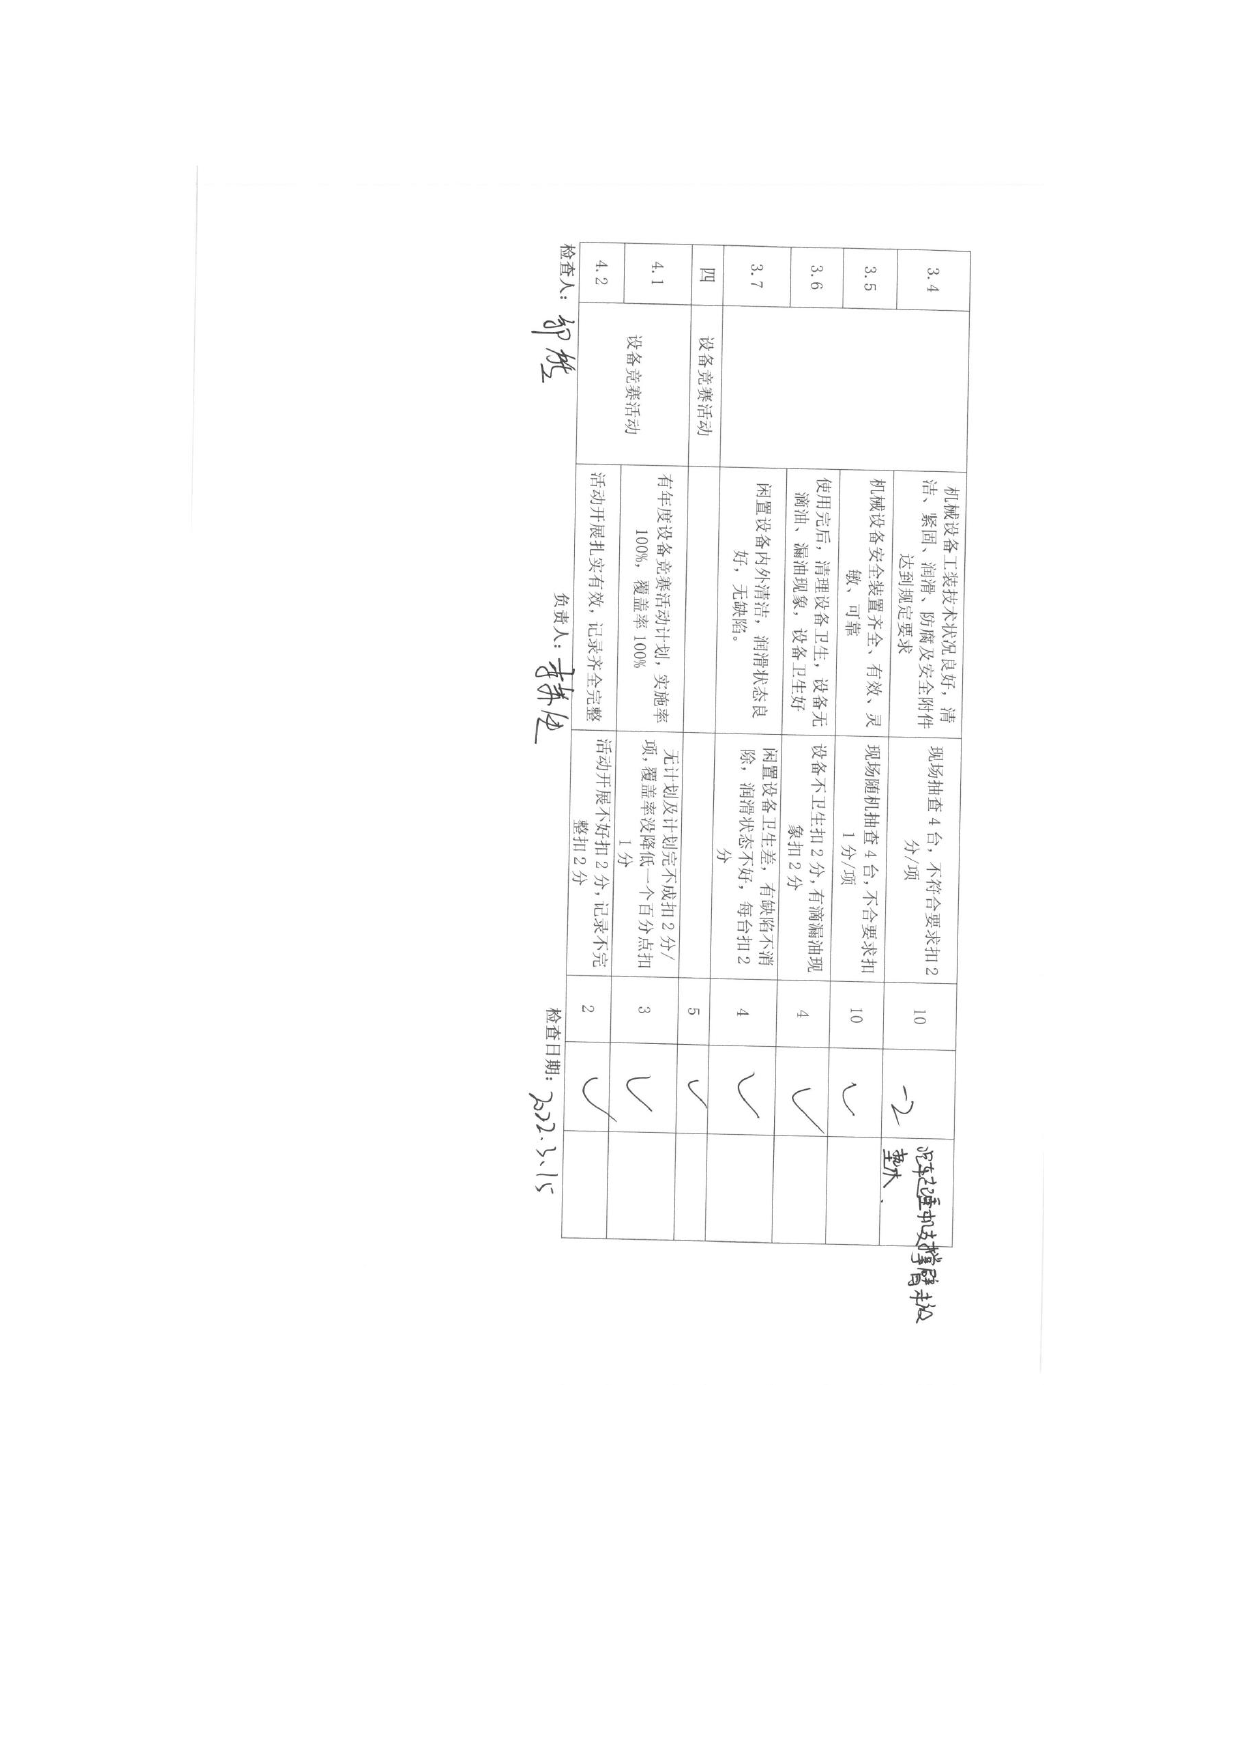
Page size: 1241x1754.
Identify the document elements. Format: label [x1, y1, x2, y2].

picture [187, 162, 1052, 1385]
